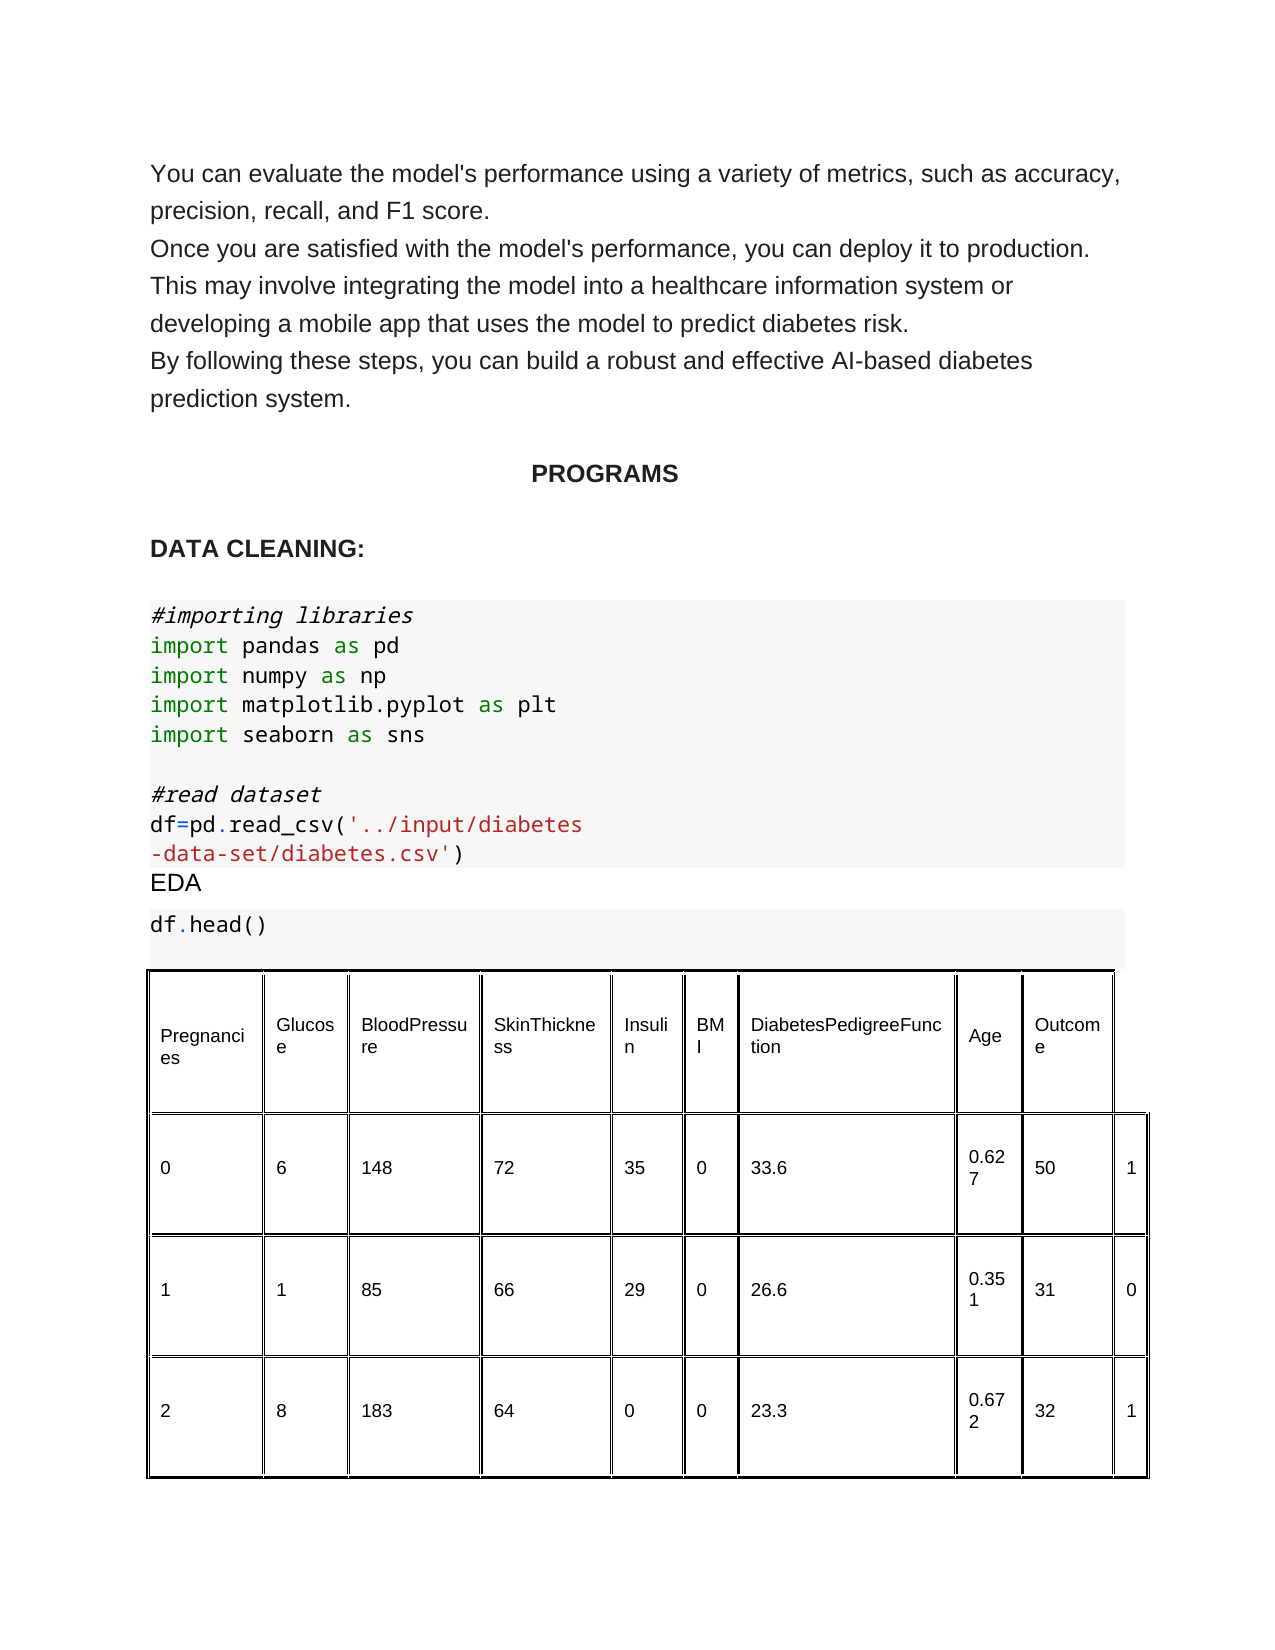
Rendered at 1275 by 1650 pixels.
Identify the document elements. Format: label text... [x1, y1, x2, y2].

table_cell 50 [1024, 1115, 1112, 1233]
table_cell 0 [686, 1237, 737, 1354]
table_cell 64 [481, 1358, 612, 1476]
table_cell 0 [612, 1355, 684, 1476]
text import seaborn as sns [150, 719, 1125, 749]
text Once you are satisfied with the model's performance, you can deploy it to production. This may involve integrating the model into a healthcare information system or developing a mobile app that uses the model to predict diabetes risk. [150, 225, 1125, 337]
table_cell 26.6 [740, 1237, 954, 1354]
text df=pd.read_csv('../input/diabetes [150, 808, 1125, 838]
table_cell 66 [483, 1237, 610, 1354]
table_cell 8 [264, 1358, 348, 1476]
text You can evaluate the model's performance using a variety of metrics, such as accuracy, precision, recall, and F1 score. [150, 150, 1125, 225]
text PROGRAMS [150, 450, 1125, 487]
table_cell 29 [613, 1237, 682, 1354]
table_cell 85 [350, 1237, 479, 1354]
table_cell 0 [148, 1112, 263, 1233]
text #read dataset [150, 779, 1125, 808]
table_cell 148 [350, 1115, 479, 1233]
table_cell 0.672 [956, 1358, 1022, 1476]
table_cell 33.6 [740, 1115, 954, 1233]
table_cell 0 [684, 1358, 738, 1476]
table_cell 1 [1114, 1355, 1147, 1476]
text DATA CLEANING: [150, 525, 1125, 562]
text #importing libraries [150, 600, 1125, 630]
table_cell 0.627 [958, 1115, 1021, 1233]
table_cell 1 [1114, 1112, 1148, 1233]
table_cell 0 [1115, 1233, 1147, 1354]
table_cell 32 [1022, 1358, 1113, 1476]
table_cell 23.3 [738, 1355, 956, 1476]
table_header Insulin [612, 971, 684, 1112]
table_cell 1 [150, 1233, 262, 1354]
text By following these steps, you can build a robust and effective AI-based diabetes prediction system. [150, 337, 1125, 412]
subtitle EDA [150, 868, 1125, 897]
table_cell 31 [1024, 1237, 1112, 1354]
table_cell 183 [349, 1355, 481, 1476]
text import pandas as pd [150, 630, 1125, 659]
table_cell 0.351 [958, 1237, 1021, 1354]
table_header SkinThickness [481, 972, 612, 1112]
table_header DiabetesPedigreeFunction [738, 971, 956, 1112]
table_header Outcome [1022, 972, 1113, 1112]
text import matplotlib.pyplot as plt [150, 689, 1125, 719]
table_header Glucose [264, 972, 348, 1112]
table_cell 6 [265, 1115, 347, 1233]
text import numpy as np [150, 659, 1125, 689]
text -data-set/diabetes.csv') [150, 838, 1125, 868]
table_header Age [956, 971, 1022, 1112]
table_cell 2 [150, 1355, 263, 1476]
text df.head() [150, 909, 1125, 939]
table_header BMI [684, 971, 738, 1112]
table_cell 1 [265, 1237, 347, 1354]
table_cell 0 [686, 1115, 737, 1233]
table_header Pregnancies [150, 972, 263, 1112]
table_cell 72 [483, 1115, 610, 1233]
table_header BloodPressure [349, 971, 481, 1112]
table_cell 35 [613, 1115, 682, 1233]
